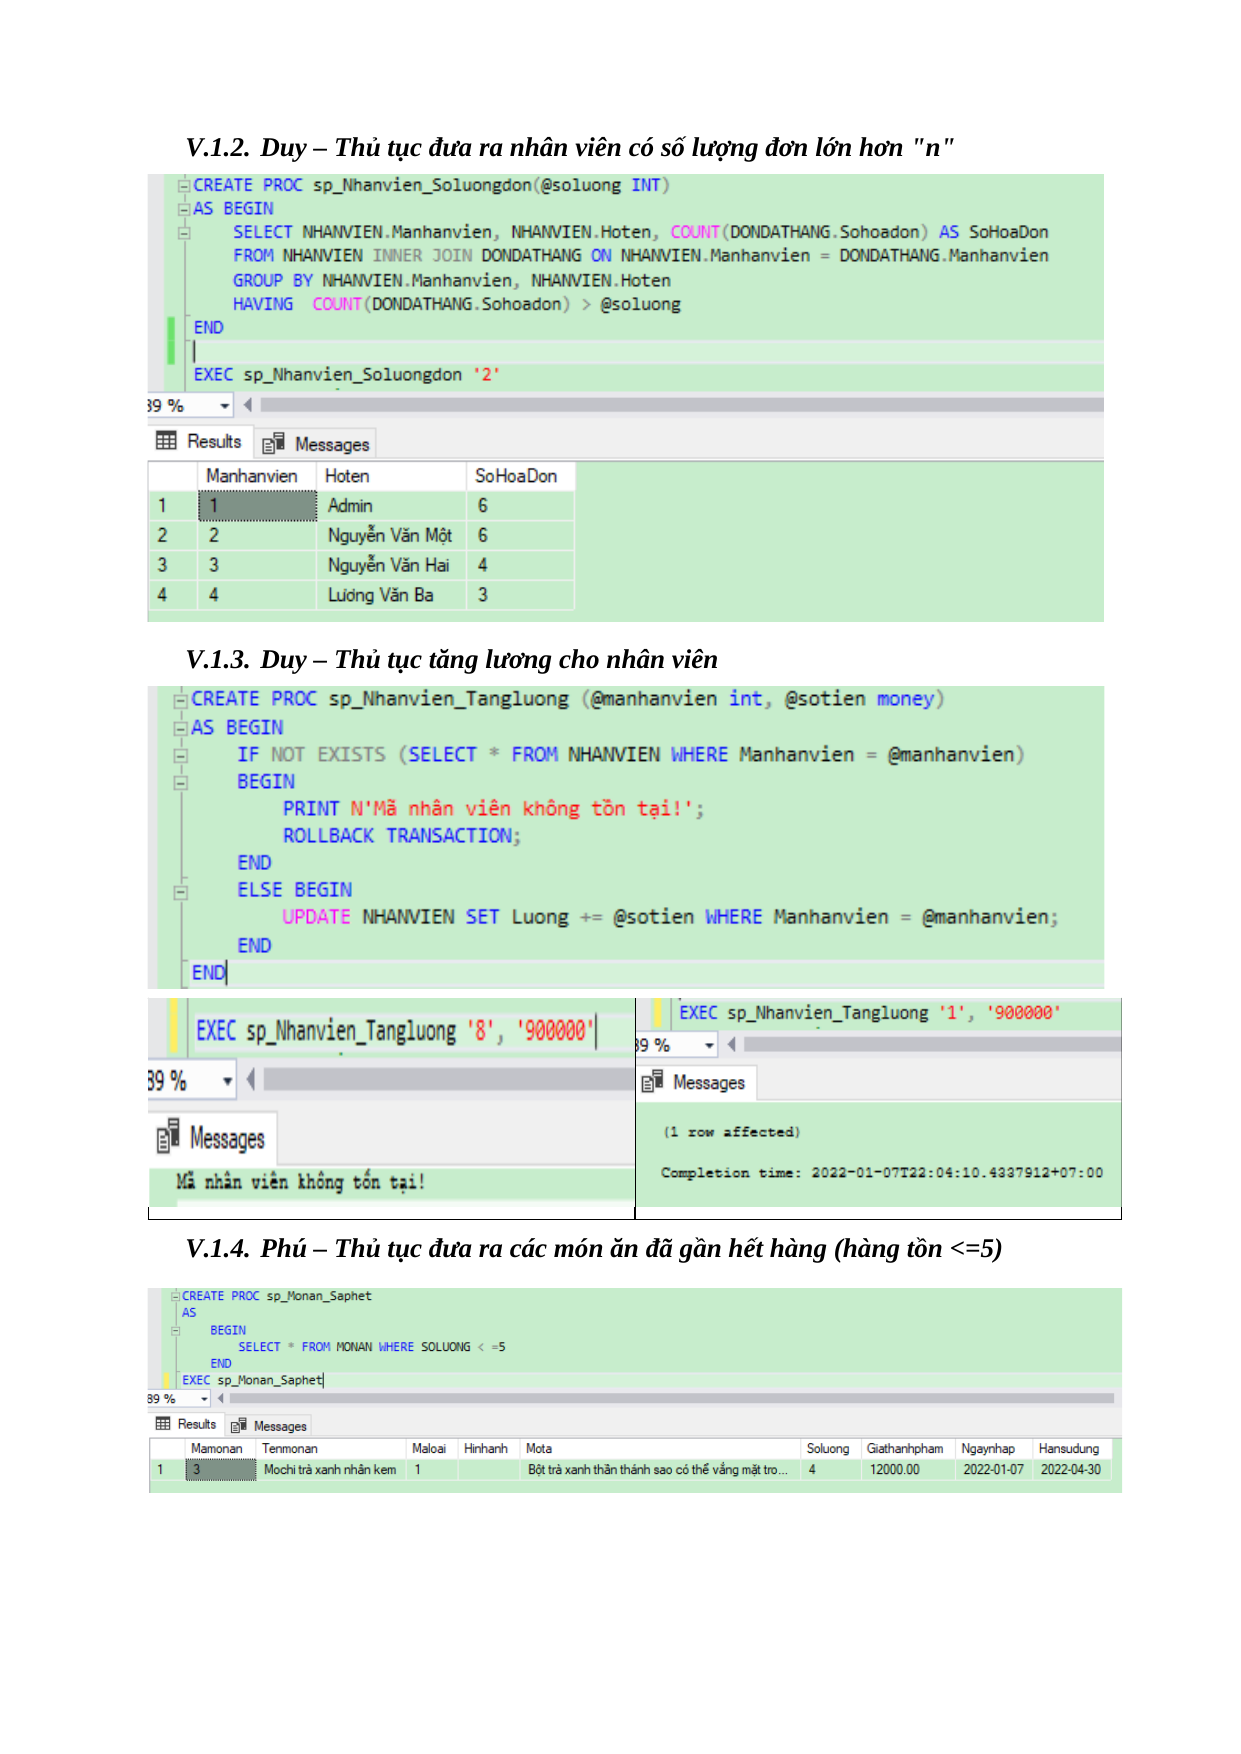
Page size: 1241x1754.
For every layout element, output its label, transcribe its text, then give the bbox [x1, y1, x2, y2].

picture [148, 998, 635, 1207]
picture [147, 686, 1105, 989]
list Duy – Thủ tục đưa ra nhân viên có số lượng đơn lớn hơn "n" [185, 131, 1122, 162]
picture [147, 1288, 1123, 1493]
table_header [149, 1207, 634, 1219]
picture [147, 174, 1104, 622]
table_header [636, 1207, 1121, 1219]
list Phú – Thủ tục đưa ra các món ăn đã gần hết hàng (hàng tồn <=5) [185, 1232, 1122, 1263]
picture [636, 998, 1122, 1207]
list Duy – Thủ tục tăng lương cho nhân viên [185, 643, 1122, 674]
